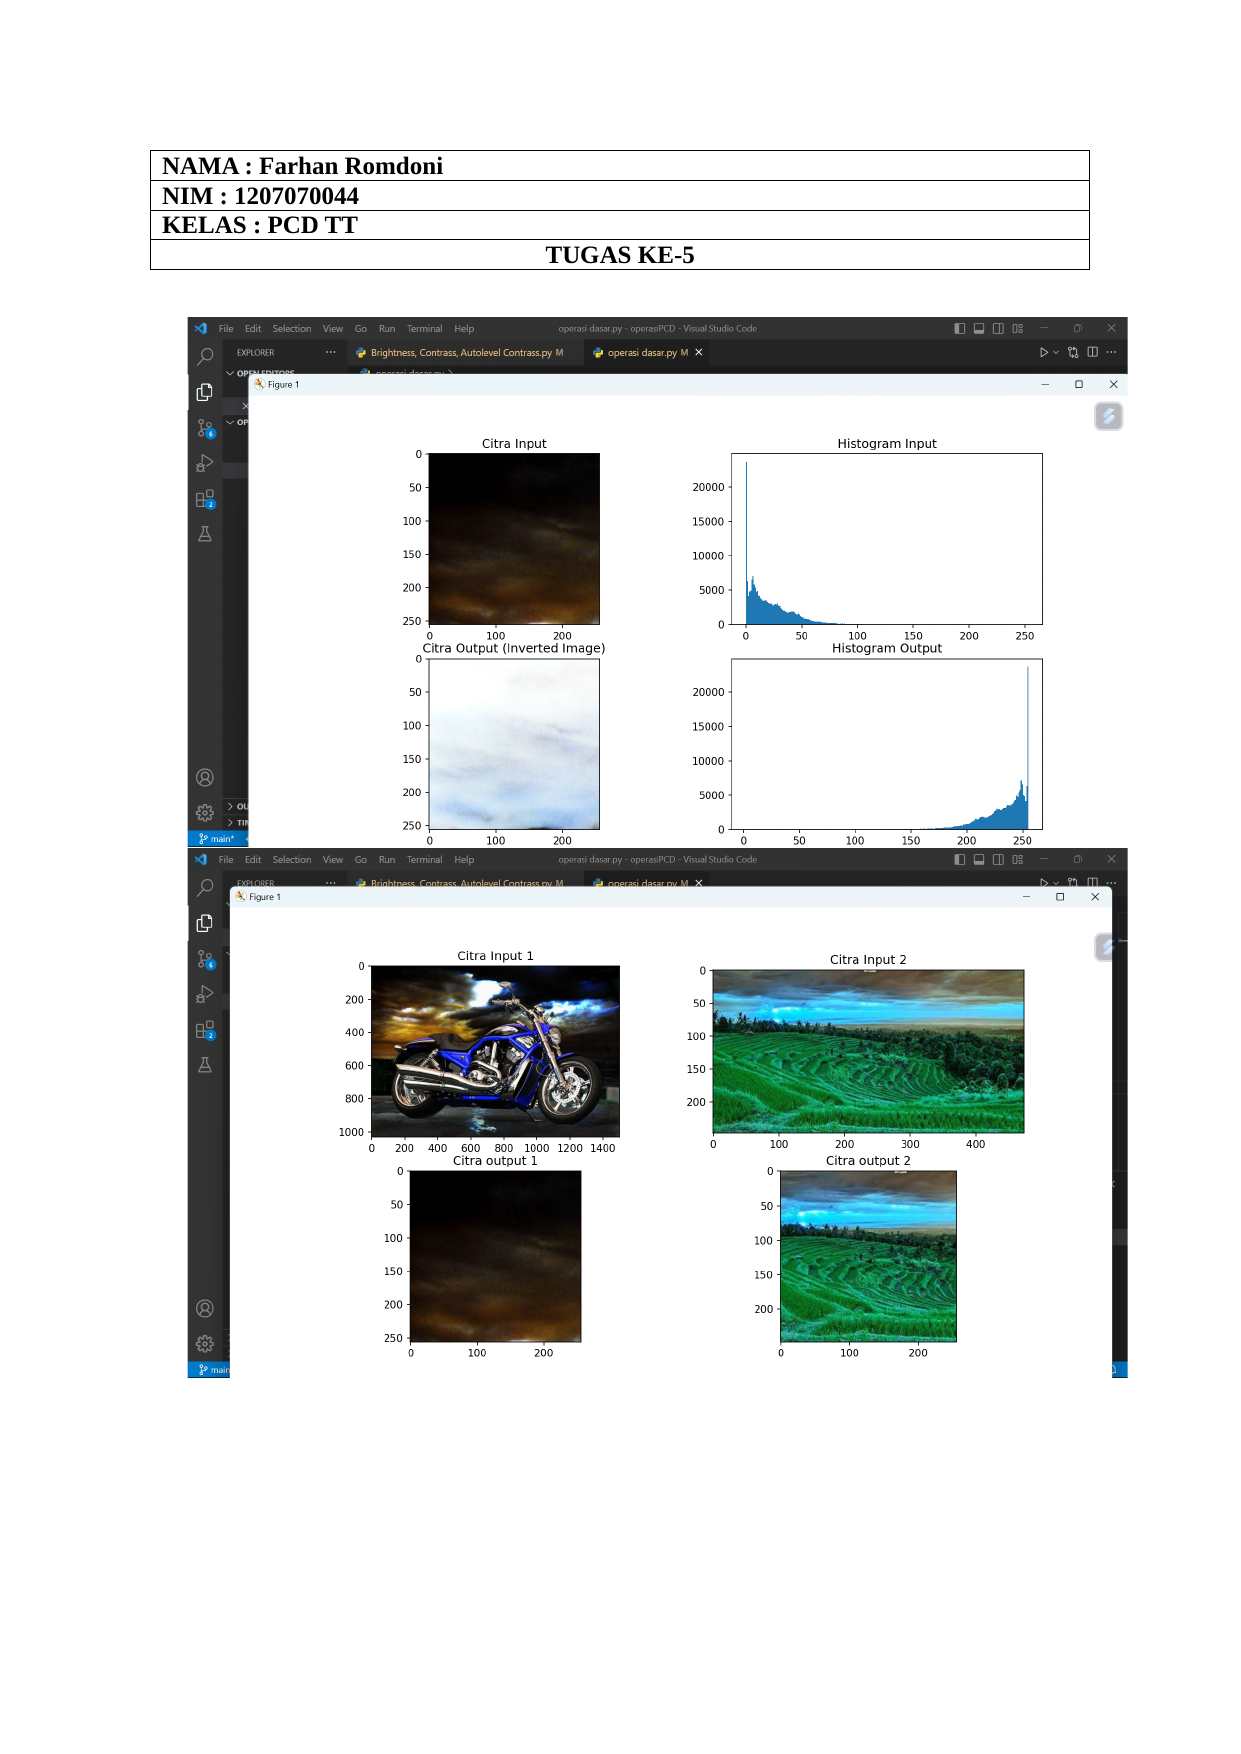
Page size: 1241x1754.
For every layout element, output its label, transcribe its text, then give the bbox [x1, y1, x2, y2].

picture [187, 317, 1128, 847]
table_header NAMA : Farhan Romdoni [151, 151, 1089, 180]
picture [187, 848, 1128, 1378]
table_cell TUGAS KE-5 [151, 240, 1089, 269]
table_cell NIM : 1207070044 [151, 181, 1089, 209]
table_cell KELAS : PCD TT [151, 211, 1089, 239]
